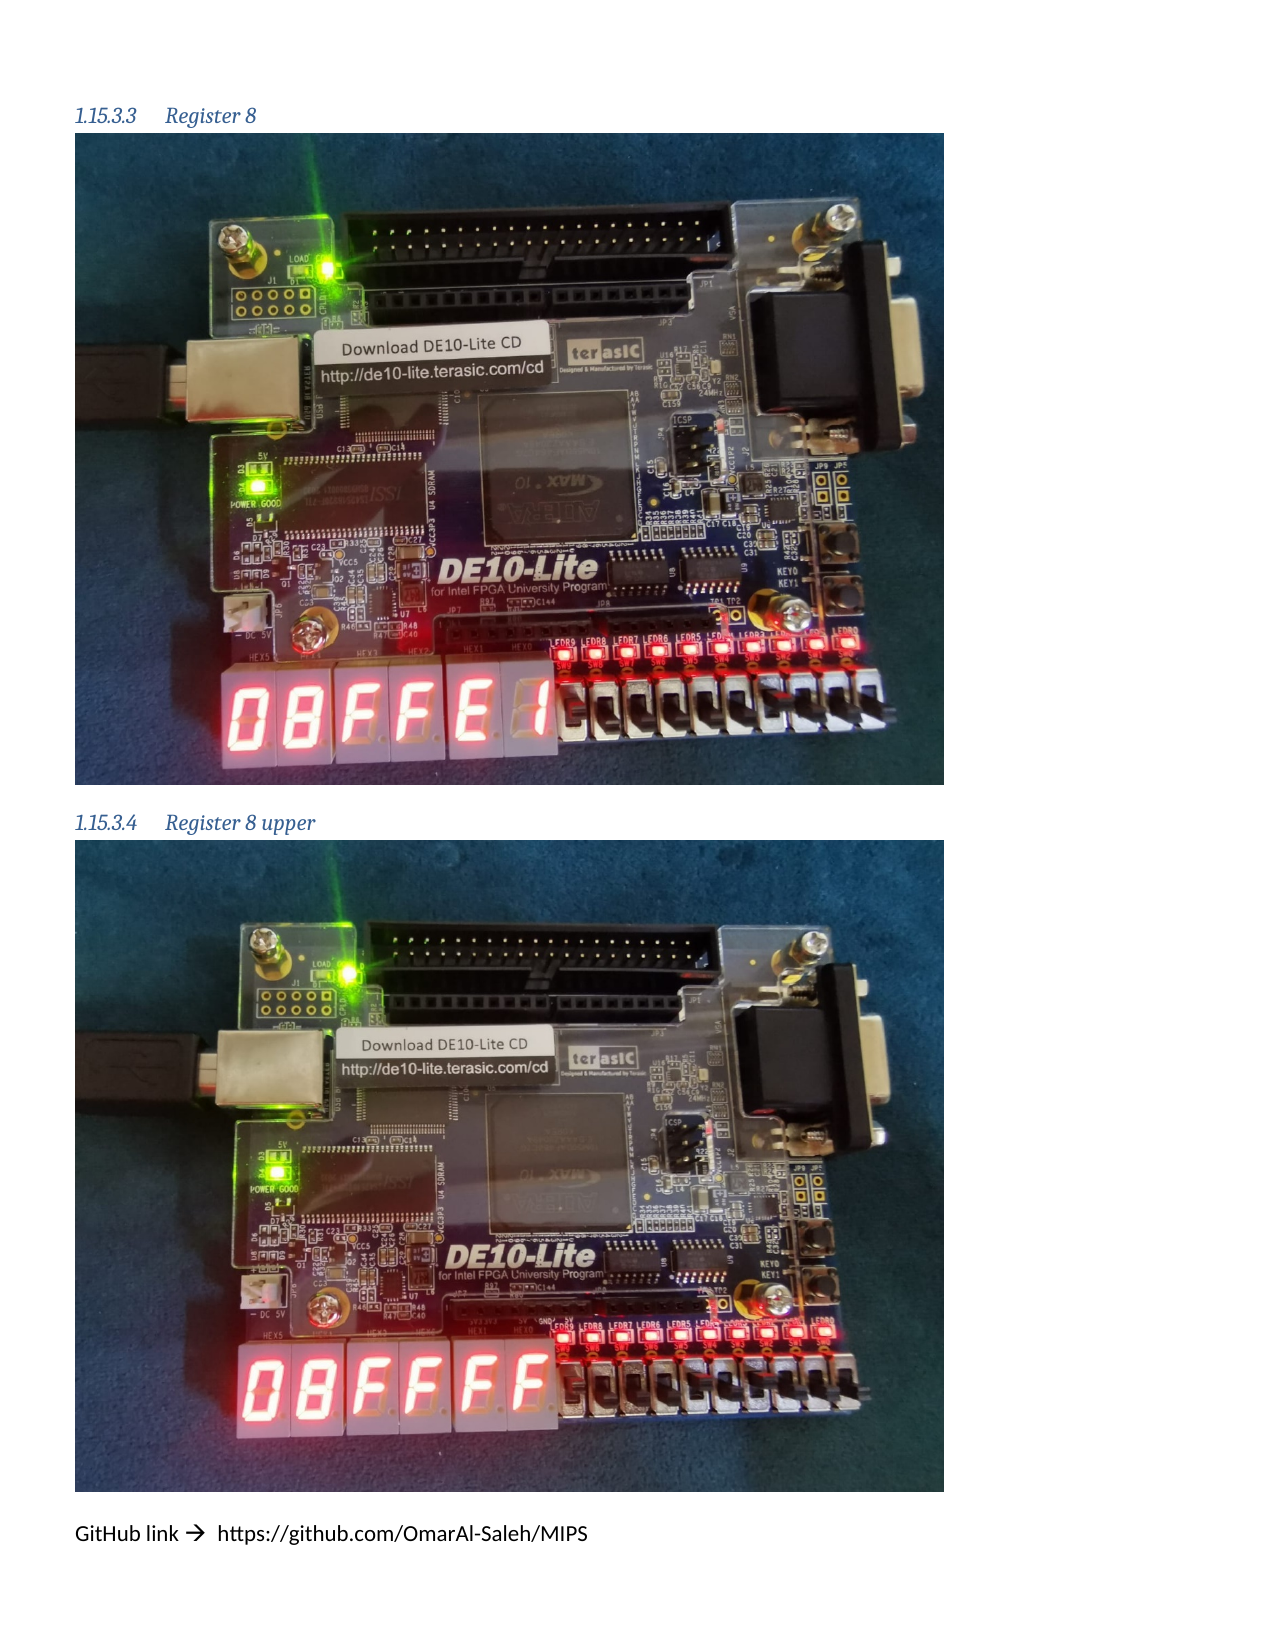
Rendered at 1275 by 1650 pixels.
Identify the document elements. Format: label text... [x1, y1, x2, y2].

picture [75, 133, 944, 785]
picture [75, 840, 944, 1492]
subtitle Register 8 upper [75, 810, 1200, 836]
subtitle Register 8 [75, 103, 1200, 129]
